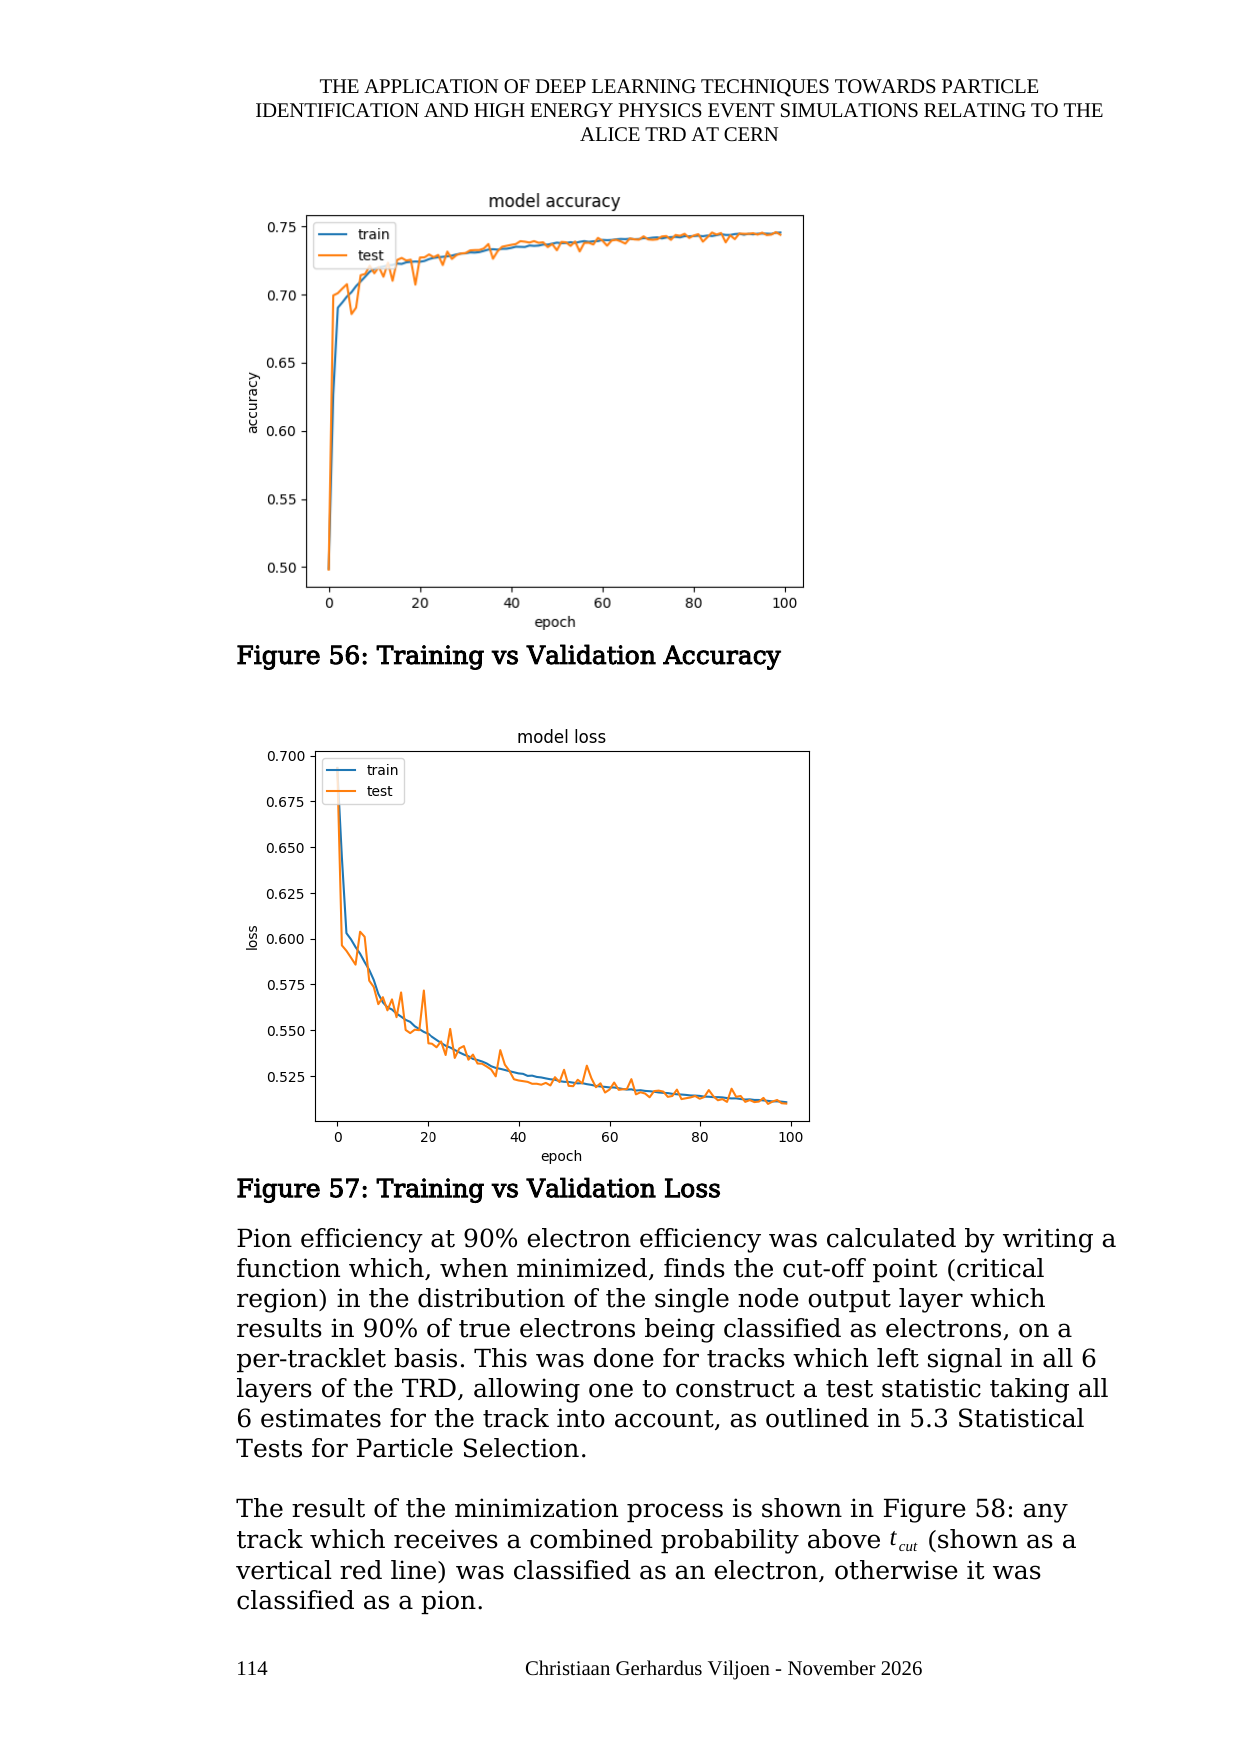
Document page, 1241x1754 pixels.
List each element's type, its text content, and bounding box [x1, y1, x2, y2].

text Figure 57: Training vs Validation Loss [236, 1172, 1122, 1202]
picture [236, 720, 821, 1173]
text Figure 56: Training vs Validation Accuracy [236, 639, 1122, 669]
text The result of the minimization process is shown in Figure 48: any track which receives a combined probability above (shown as a vertical red line) was classified as an electron, otherwise it was classified as a pion. [236, 1493, 1122, 1614]
text Pion efficiency at 90% electron efficiency was calculated by writing a function which, when minimized, finds the cut-off point (critical region) in the distribution of the single node output layer which results in 90% of true electrons being classified as electrons, on a per-tracklet basis. This was done for tracks which left signal in all 6 layers of the TRD, allowing one to construct a test statistic taking all 6 estimates for the track into account, as outlined in 5.3 Statistical Tests for Particle Selection. [236, 1223, 1122, 1463]
picture [236, 183, 816, 640]
